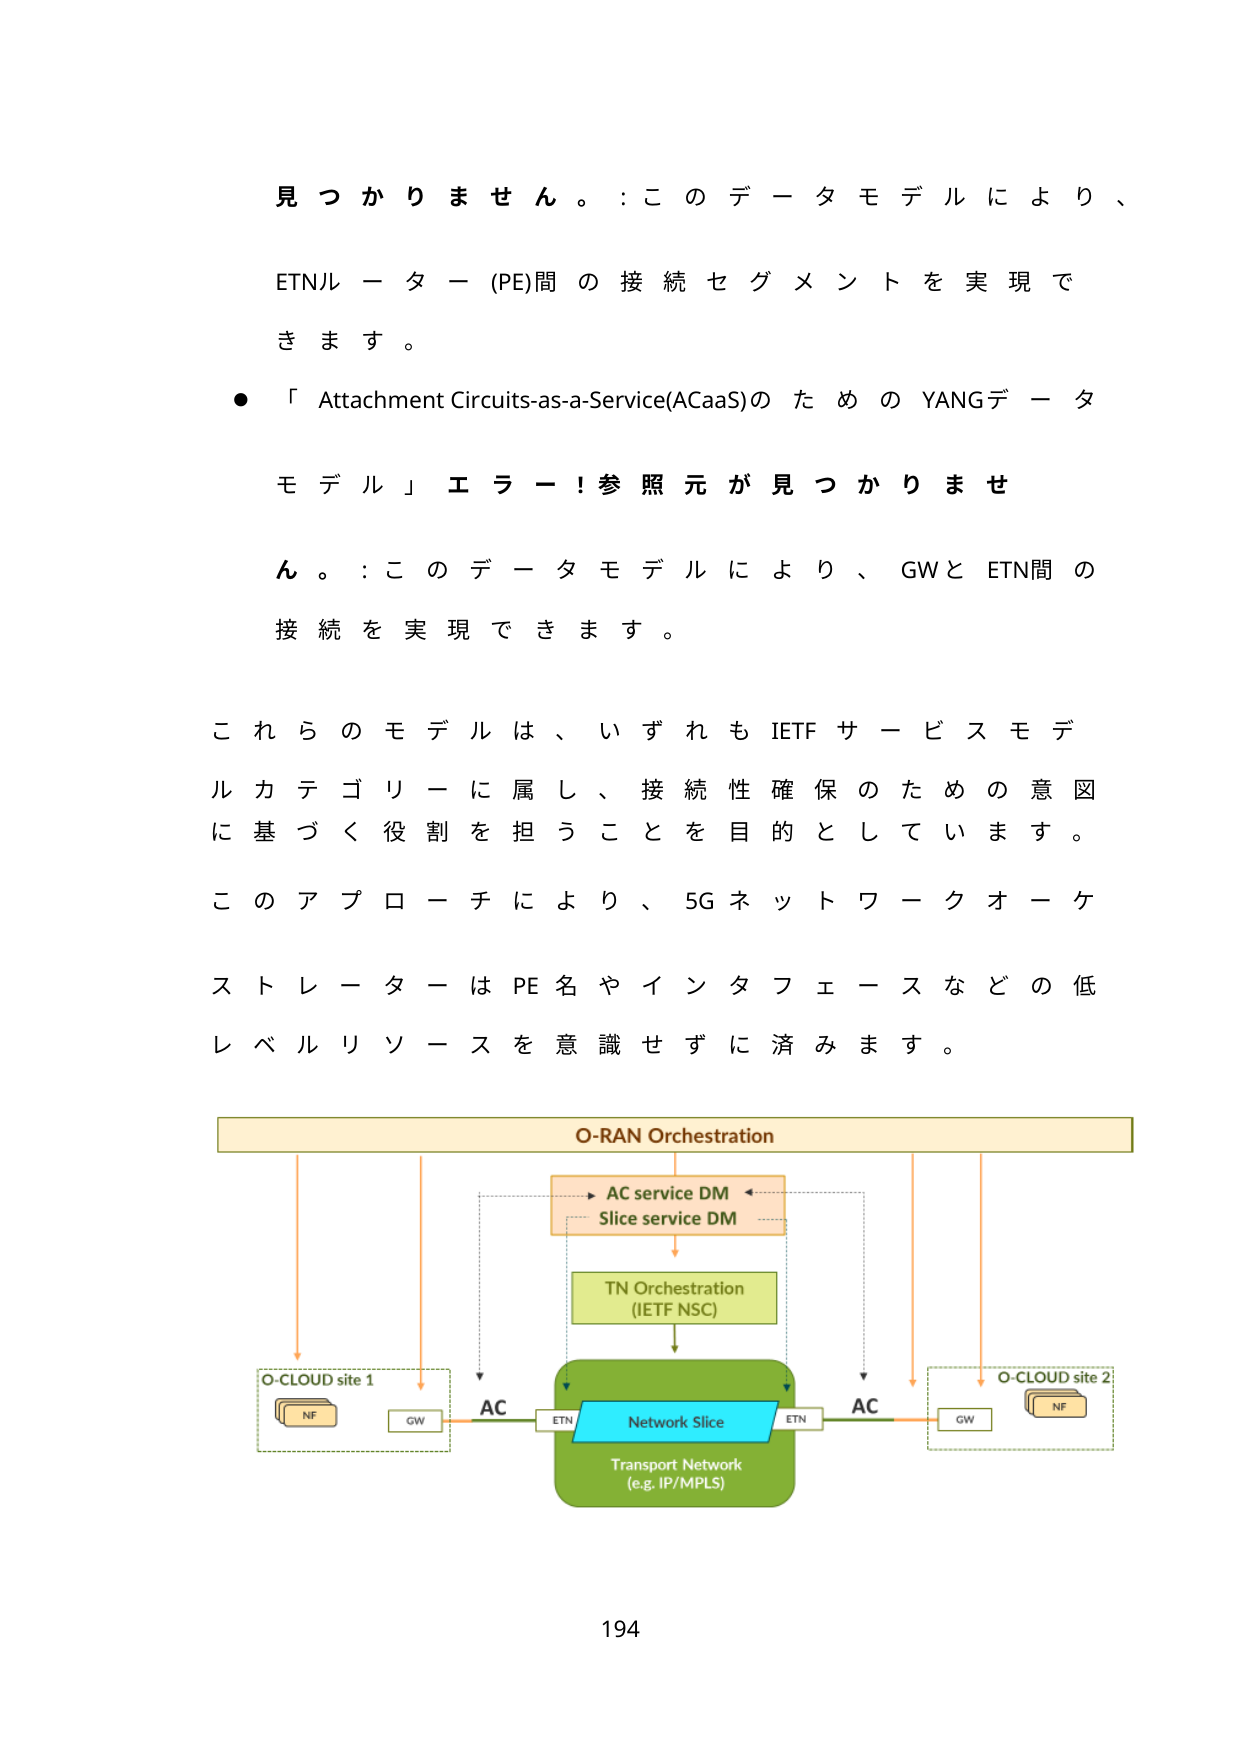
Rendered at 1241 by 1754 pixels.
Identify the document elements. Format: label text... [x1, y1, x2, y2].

text これらのモデルは、いずれもIETFサービスモデルカテゴリーに属し、接続性確保のための意図に基づく役割を担うことを目的としています。このアプローチにより、5GネットワークオーケストレーターはPE名やインタフェースなどの低レベルリソースを意識せずに済みます。 [198, 696, 1116, 1060]
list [226, 162, 1116, 356]
picture [210, 1111, 1140, 1521]
list 「Attachment Circuits-as-a-Service(ACaaS)のためのYANGデータモデル」エラー!参照元が見つかりません。:このデータモデルにより、GWとETN間の接続を実現できます。 [226, 366, 1116, 645]
